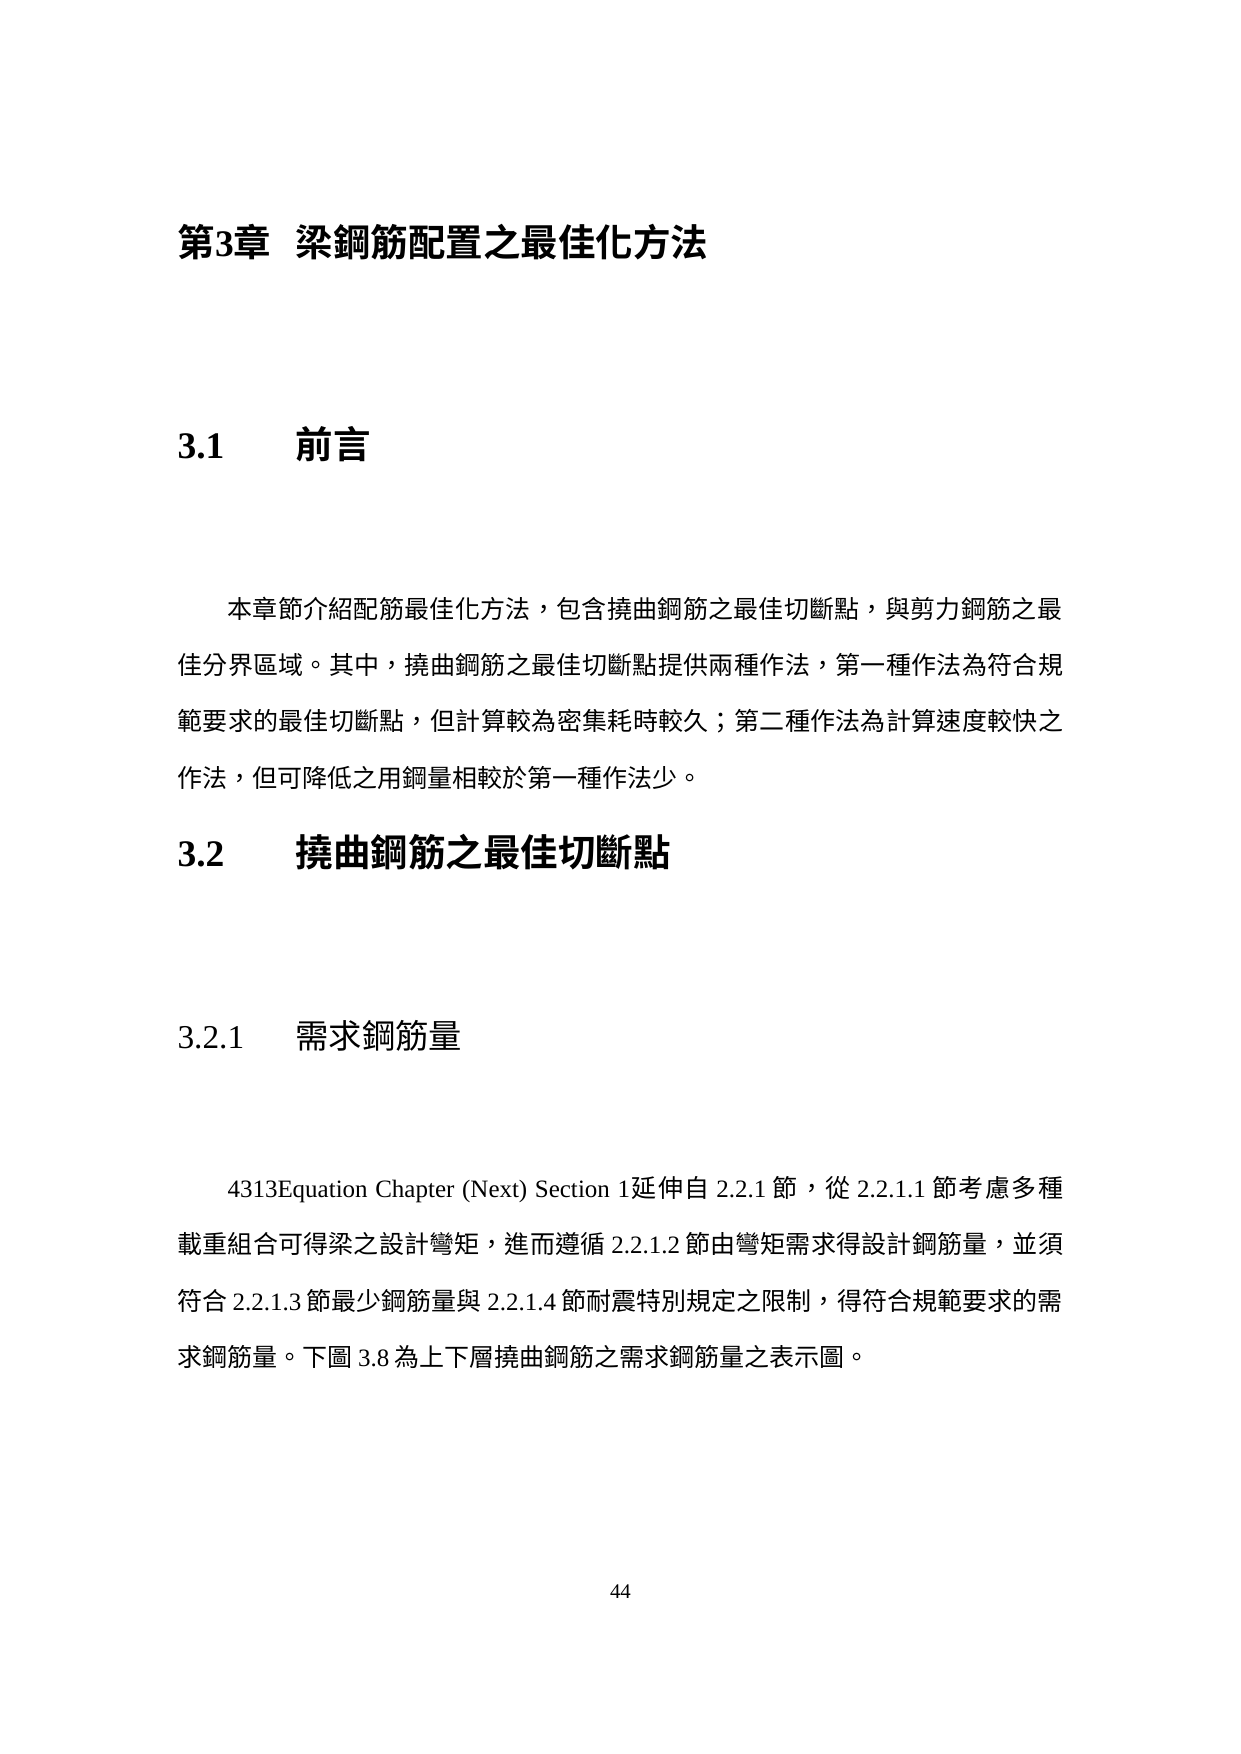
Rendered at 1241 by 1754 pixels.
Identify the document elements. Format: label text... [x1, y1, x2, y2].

subtitle 前言 [177, 405, 1063, 480]
subtitle 撓曲鋼筋之最佳切斷點 [177, 813, 1063, 888]
subtitle 需求鋼筋量 [177, 997, 1063, 1072]
subtitle 梁鋼筋配置之最佳化方法 [177, 203, 1063, 278]
text 本章節介紹配筋最佳化方法，包含撓曲鋼筋之最佳切斷點，與剪力鋼筋之最佳分界區域。其中，撓曲鋼筋之最佳切斷點提供兩種作法，第一種作法為符合規範要求的最佳切斷點，但計算較為密集耗時較久；第二種作法為計算速度較快之作法，但可降低之用鋼量相較於第一種作法少。 [177, 589, 1063, 795]
